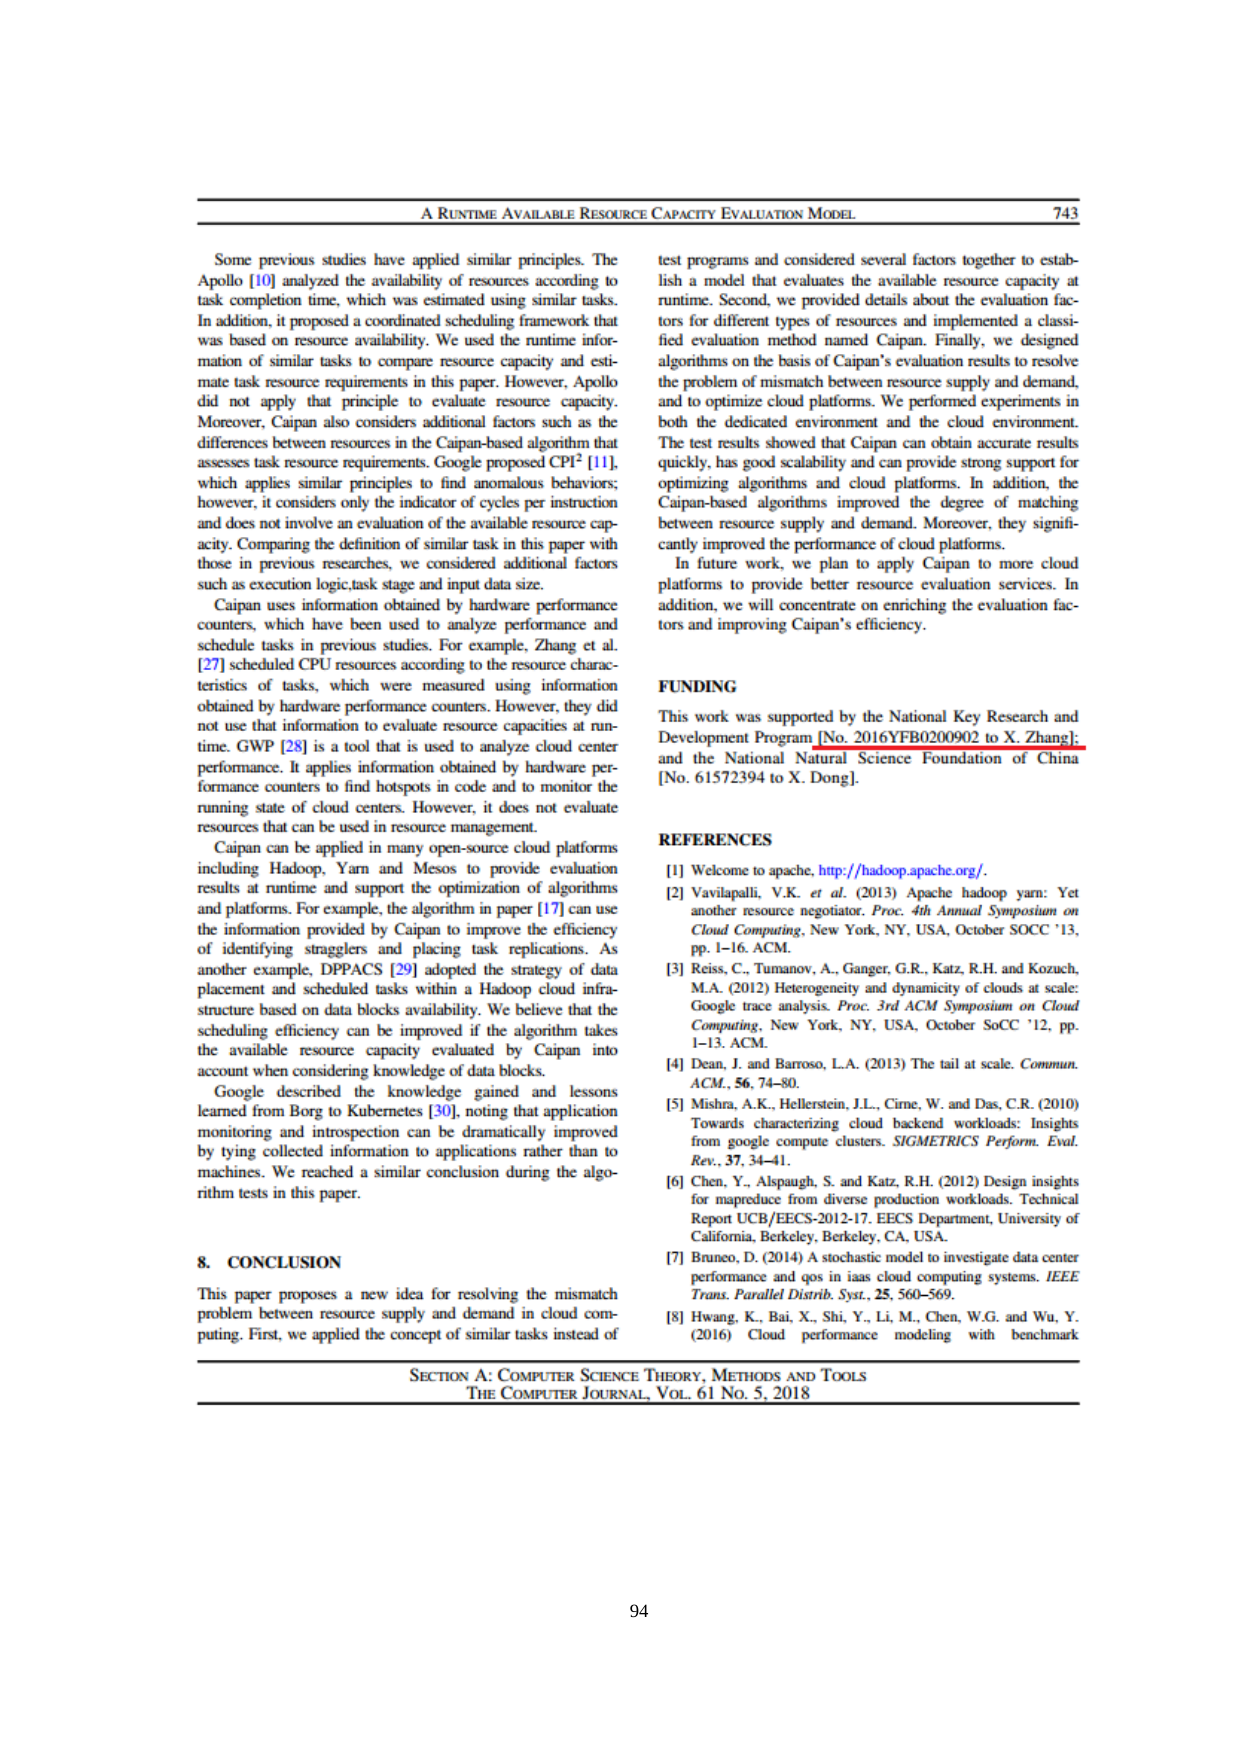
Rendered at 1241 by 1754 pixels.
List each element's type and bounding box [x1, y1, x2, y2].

picture [165, 168, 1110, 1423]
